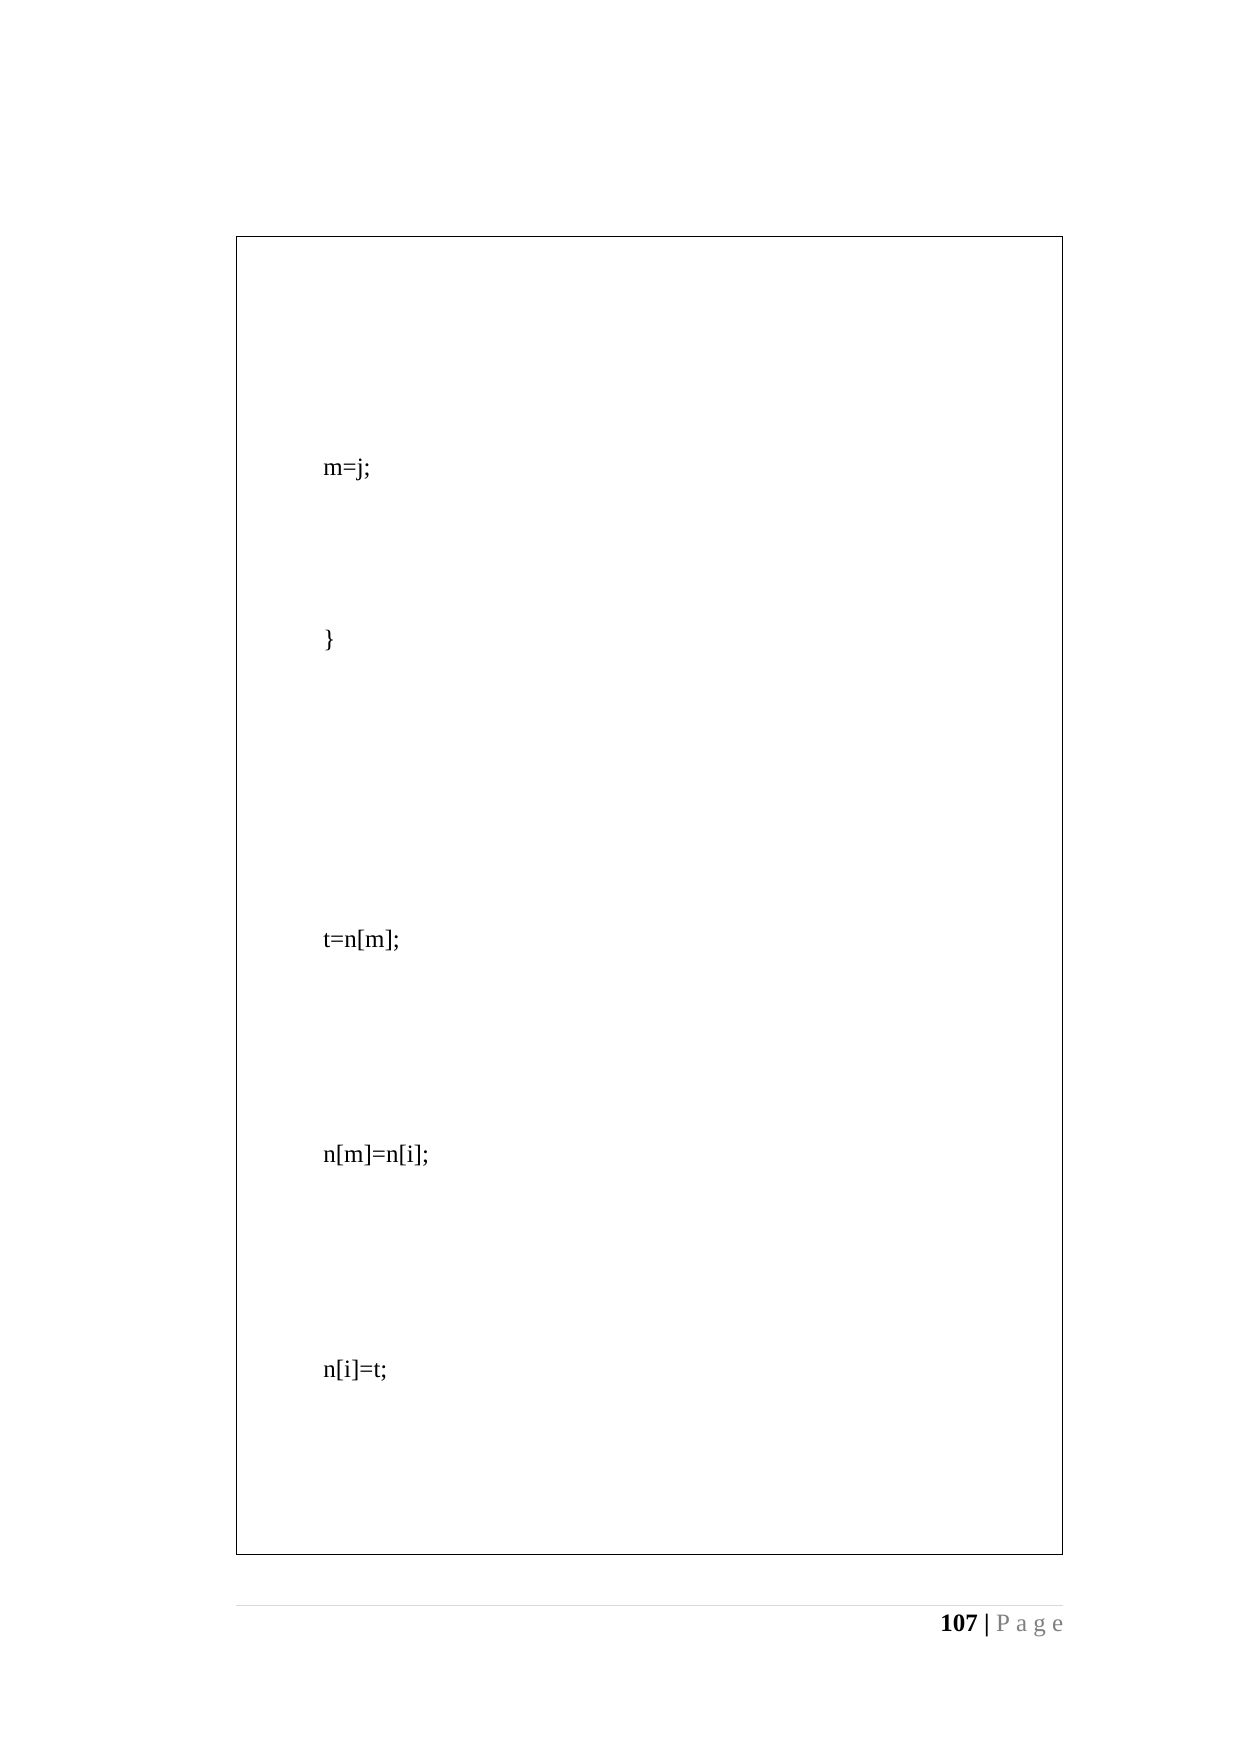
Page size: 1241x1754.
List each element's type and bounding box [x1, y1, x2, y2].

table_header [237, 237, 1062, 1554]
